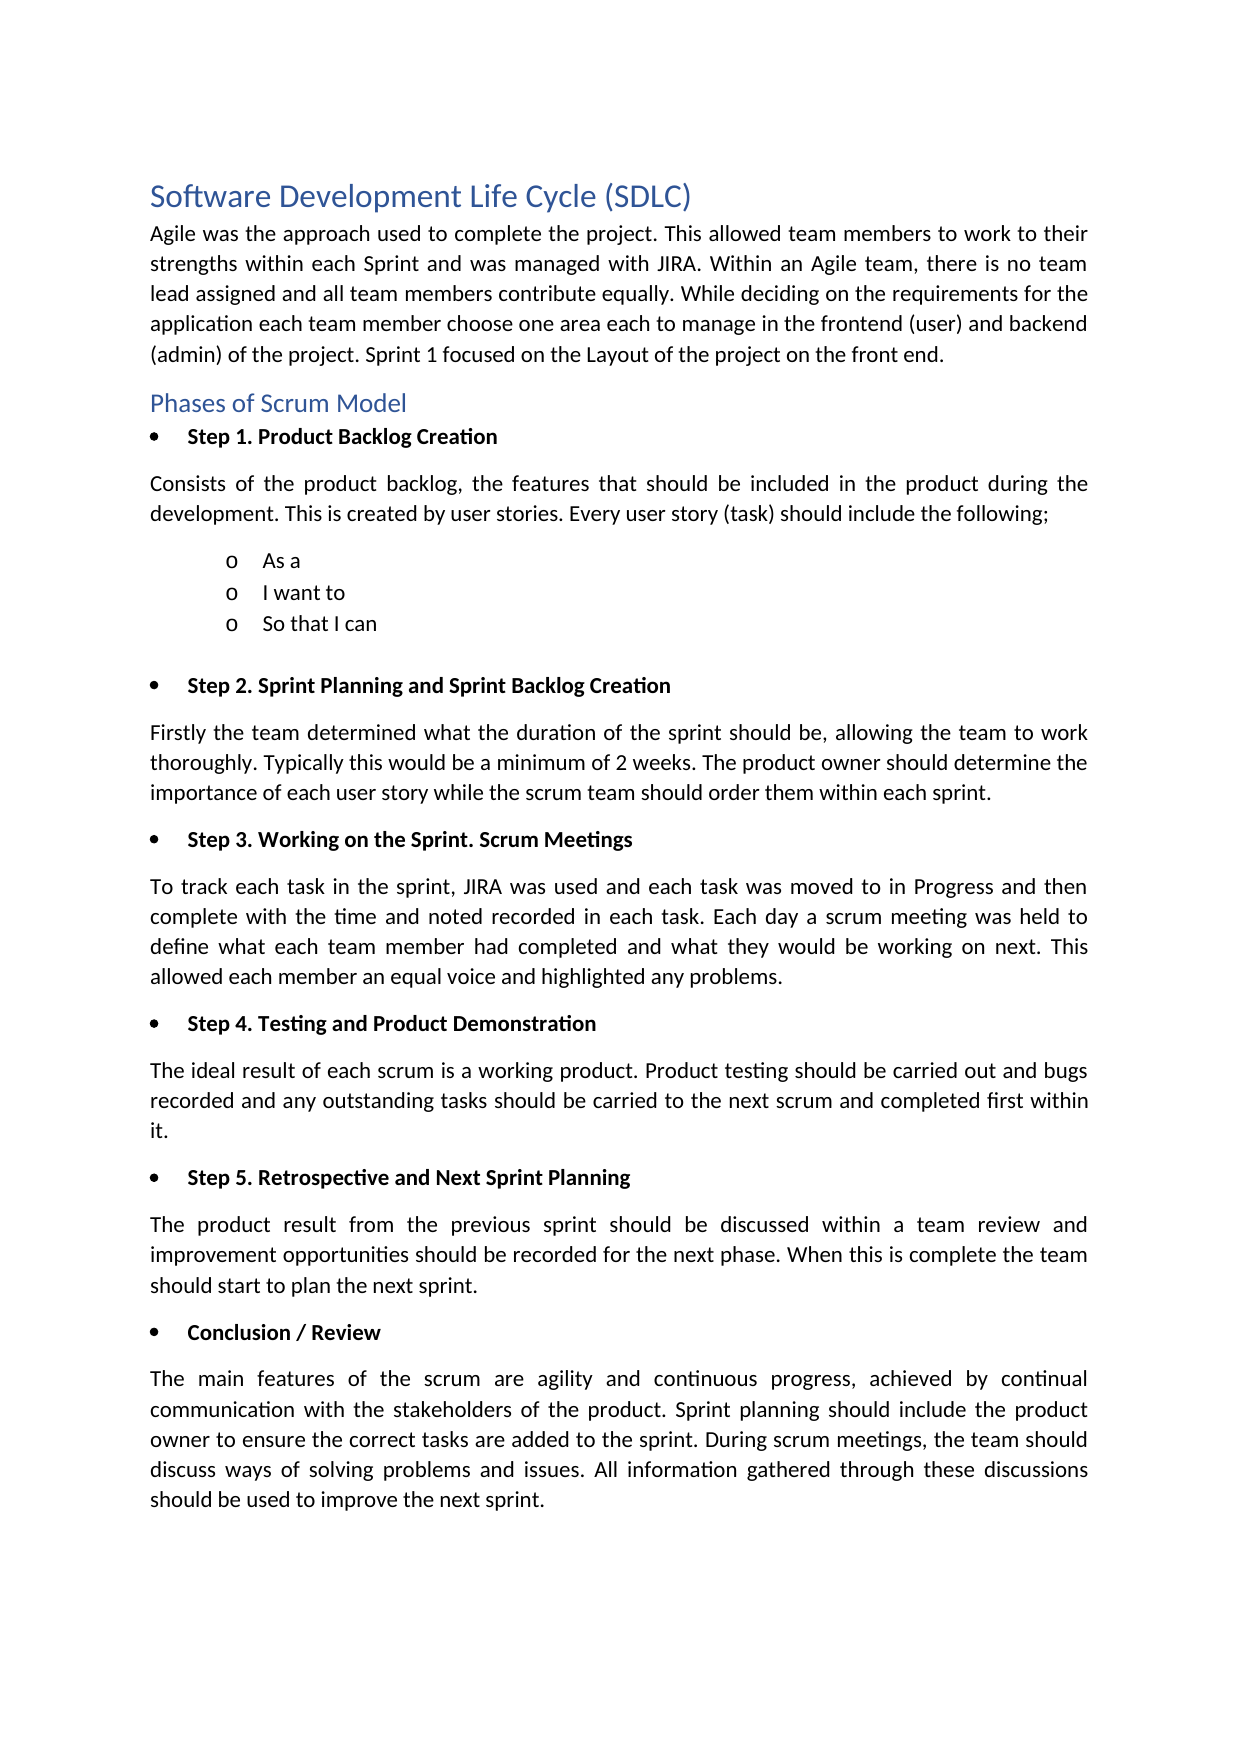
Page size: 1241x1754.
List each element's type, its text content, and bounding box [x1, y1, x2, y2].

text To track each task in the sprint, JIRA was used and each task was moved to in Progress and then complete with the time and noted recorded in each task. Each day a scrum meeting was held to define what each team member had completed and what they would be working on next. This allowed each member an equal voice and highlighted any problems. [150, 872, 1090, 990]
subtitle Software Development Life Cycle (SDLC) [150, 175, 1090, 216]
text The product result from the previous sprint should be discussed within a team review and improvement opportunities should be recorded for the next phase. When this is complete the team should start to plan the next sprint. [150, 1210, 1090, 1299]
text Firstly the team determined what the duration of the sprint should be, allowing the team to work thoroughly. Typically this would be a minimum of 2 weeks. The product owner should determine the importance of each user story while the scrum team should order them within each sprint. [150, 718, 1090, 806]
list I want to [225, 578, 1090, 607]
subtitle Phases of Scrum Model [150, 387, 1090, 420]
list Step 4. Testing and Product Demonstration [150, 1009, 1090, 1037]
list Step 2. Sprint Planning and Sprint Backlog Creation [150, 671, 1090, 699]
text The main features of the scrum are agility and continuous progress, achieved by continual communication with the stakeholders of the product. Sprint planning should include the product owner to ensure the correct tasks are added to the sprint. During scrum meetings, the team should discuss ways of solving problems and issues. All information gathered through these discussions should be used to improve the next sprint. [150, 1364, 1090, 1513]
text Agile was the approach used to complete the project. This allowed team members to work to their strengths within each Sprint and was managed with JIRA. Within an Agile team, there is no team lead assigned and all team members contribute equally. While deciding on the requirements for the application each team member choose one area each to manage in the frontend (user) and backend (admin) of the project. Sprint 1 focused on the Layout of the project on the front end. [150, 219, 1090, 368]
list Step 1. Product Backlog Creation [150, 422, 1090, 450]
list So that I can [225, 609, 1090, 668]
list Step 5. Retrospective and Next Sprint Planning [150, 1163, 1090, 1191]
list Conclusion / Review [150, 1318, 1090, 1346]
list As a [225, 546, 1090, 575]
list Step 3. Working on the Sprint. Scrum Meetings [150, 825, 1090, 853]
text Consists of the product backlog, the features that should be included in the product during the development. This is created by user stories. Every user story (task) should include the following; [150, 469, 1090, 527]
text The ideal result of each scrum is a working product. Product testing should be carried out and bugs recorded and any outstanding tasks should be carried to the next scrum and completed first within it. [150, 1056, 1090, 1144]
